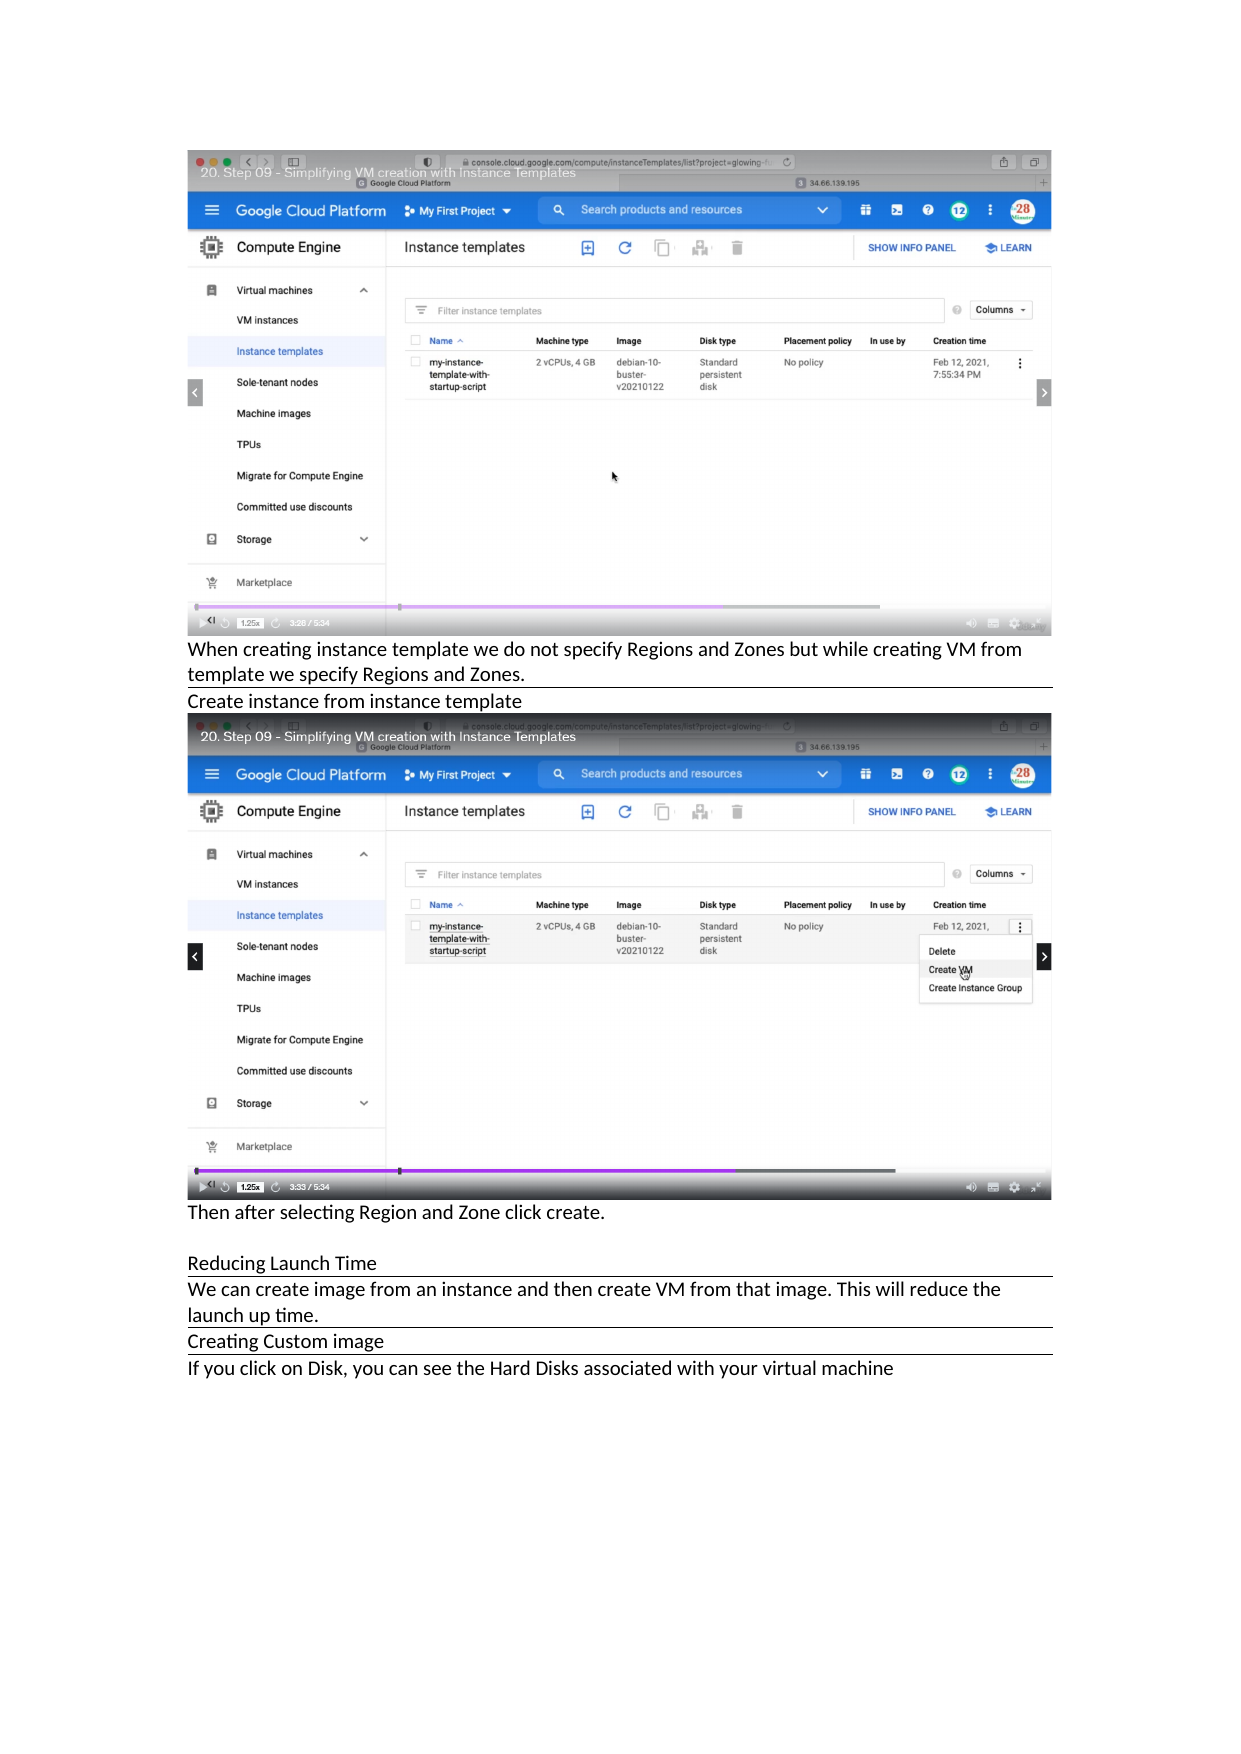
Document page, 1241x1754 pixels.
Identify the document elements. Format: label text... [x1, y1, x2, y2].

text Reducing Launch Time [187, 1250, 1053, 1276]
text When creating instance template we do not specify Regions and Zones but while creating VM from template we specify Regions and Zones. [187, 636, 1053, 688]
text Create instance from instance template [187, 688, 1053, 713]
text We can create image from an instance and then create VM from that image. This will reduce the launch up time. [187, 1277, 1053, 1328]
picture [187, 713, 1052, 1200]
text Creating Custom image [187, 1328, 1053, 1355]
text Then after selecting Region and Zone click create. [187, 1199, 1053, 1225]
text If you click on Disk, you can see the Hard Disks associated with your virtual machine [187, 1355, 1053, 1380]
picture [187, 150, 1052, 636]
